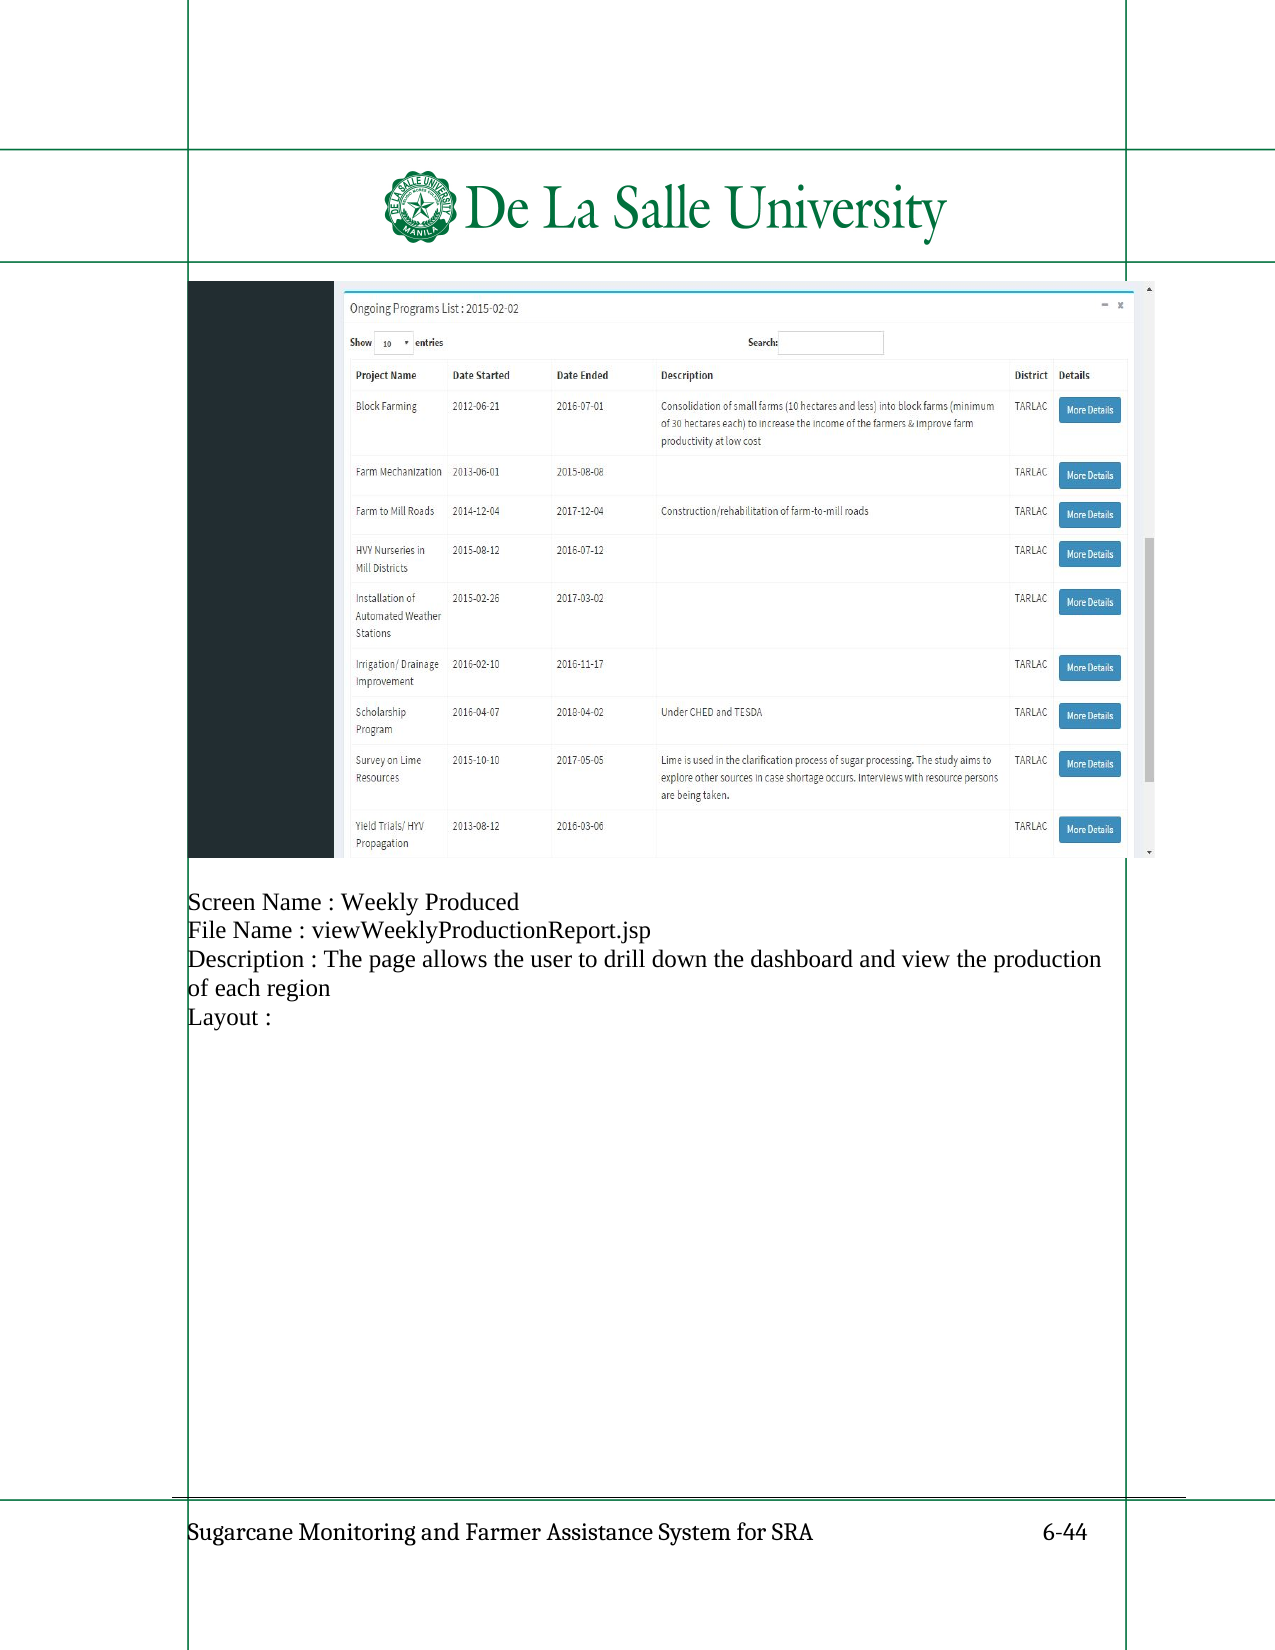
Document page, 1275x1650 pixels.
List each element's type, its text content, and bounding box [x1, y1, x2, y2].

text Layout : [187, 1002, 1106, 1030]
text Screen Name : Weekly Produced [187, 887, 1106, 915]
picture [0, 0, 1275, 1650]
text Description : The page allows the user to drill down the dashboard and view the production of each region [187, 944, 1106, 1002]
text File Name : viewWeeklyProductionReport.jsp [187, 915, 1106, 944]
